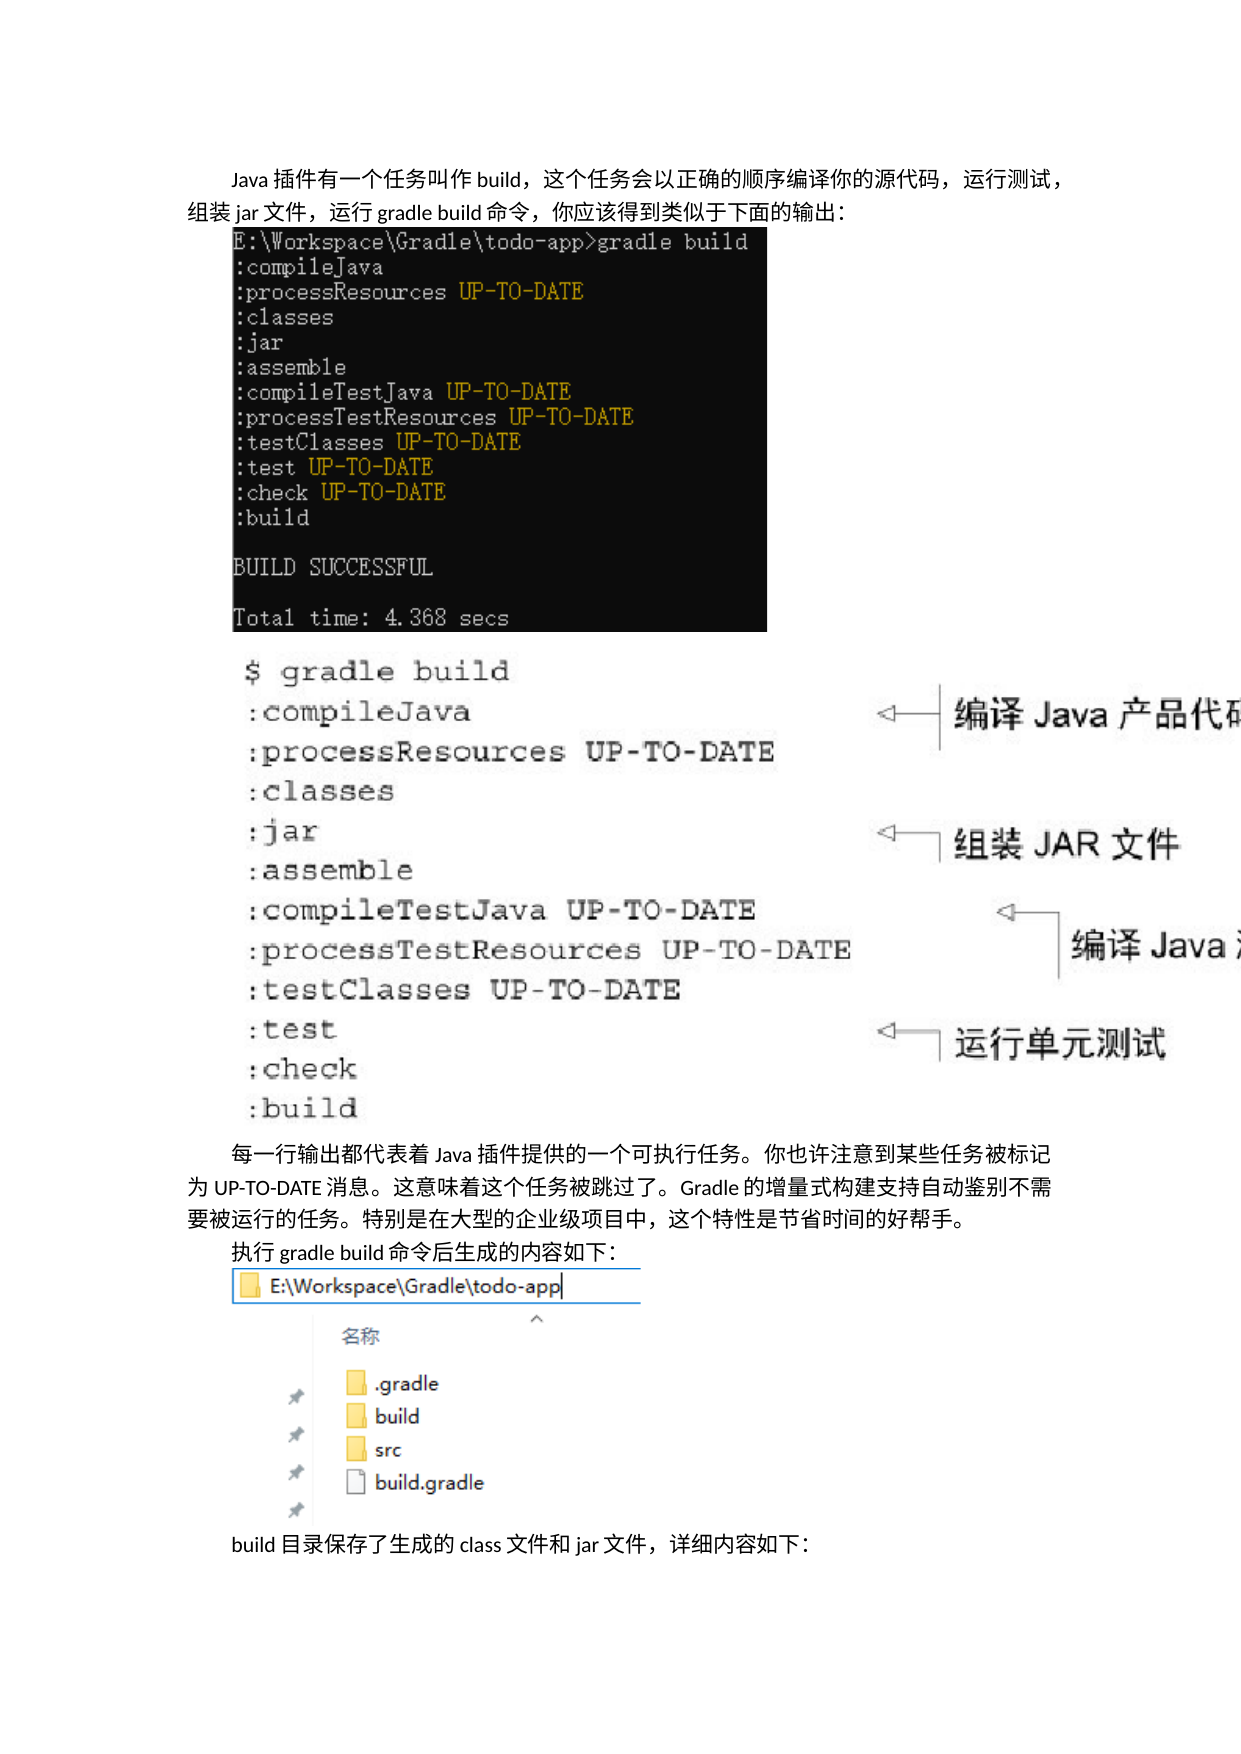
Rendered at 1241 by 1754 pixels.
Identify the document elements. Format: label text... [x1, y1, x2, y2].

picture [231, 227, 768, 632]
text build目录保存了生成的class文件和jar文件，详细内容如下： [187, 1527, 1053, 1559]
text Java插件有一个任务叫作build，这个任务会以正确的顺序编译你的源代码，运行测试，组装jar文件，运行gradle build命令，你应该得到类似于下面的输出： [187, 162, 1053, 227]
picture [231, 1268, 641, 1526]
picture [231, 649, 1241, 1136]
text 每一行输出都代表着Java插件提供的一个可执行任务。你也许注意到某些任务被标记为UP-TO-DATE消息。这意味着这个任务被跳过了。Gradle的增量式构建支持自动鉴别不需要被运行的任务。特别是在大型的企业级项目中，这个特性是节省时间的好帮手。 [187, 1137, 1053, 1234]
text 执行gradle build命令后生成的内容如下： [187, 1234, 1053, 1267]
